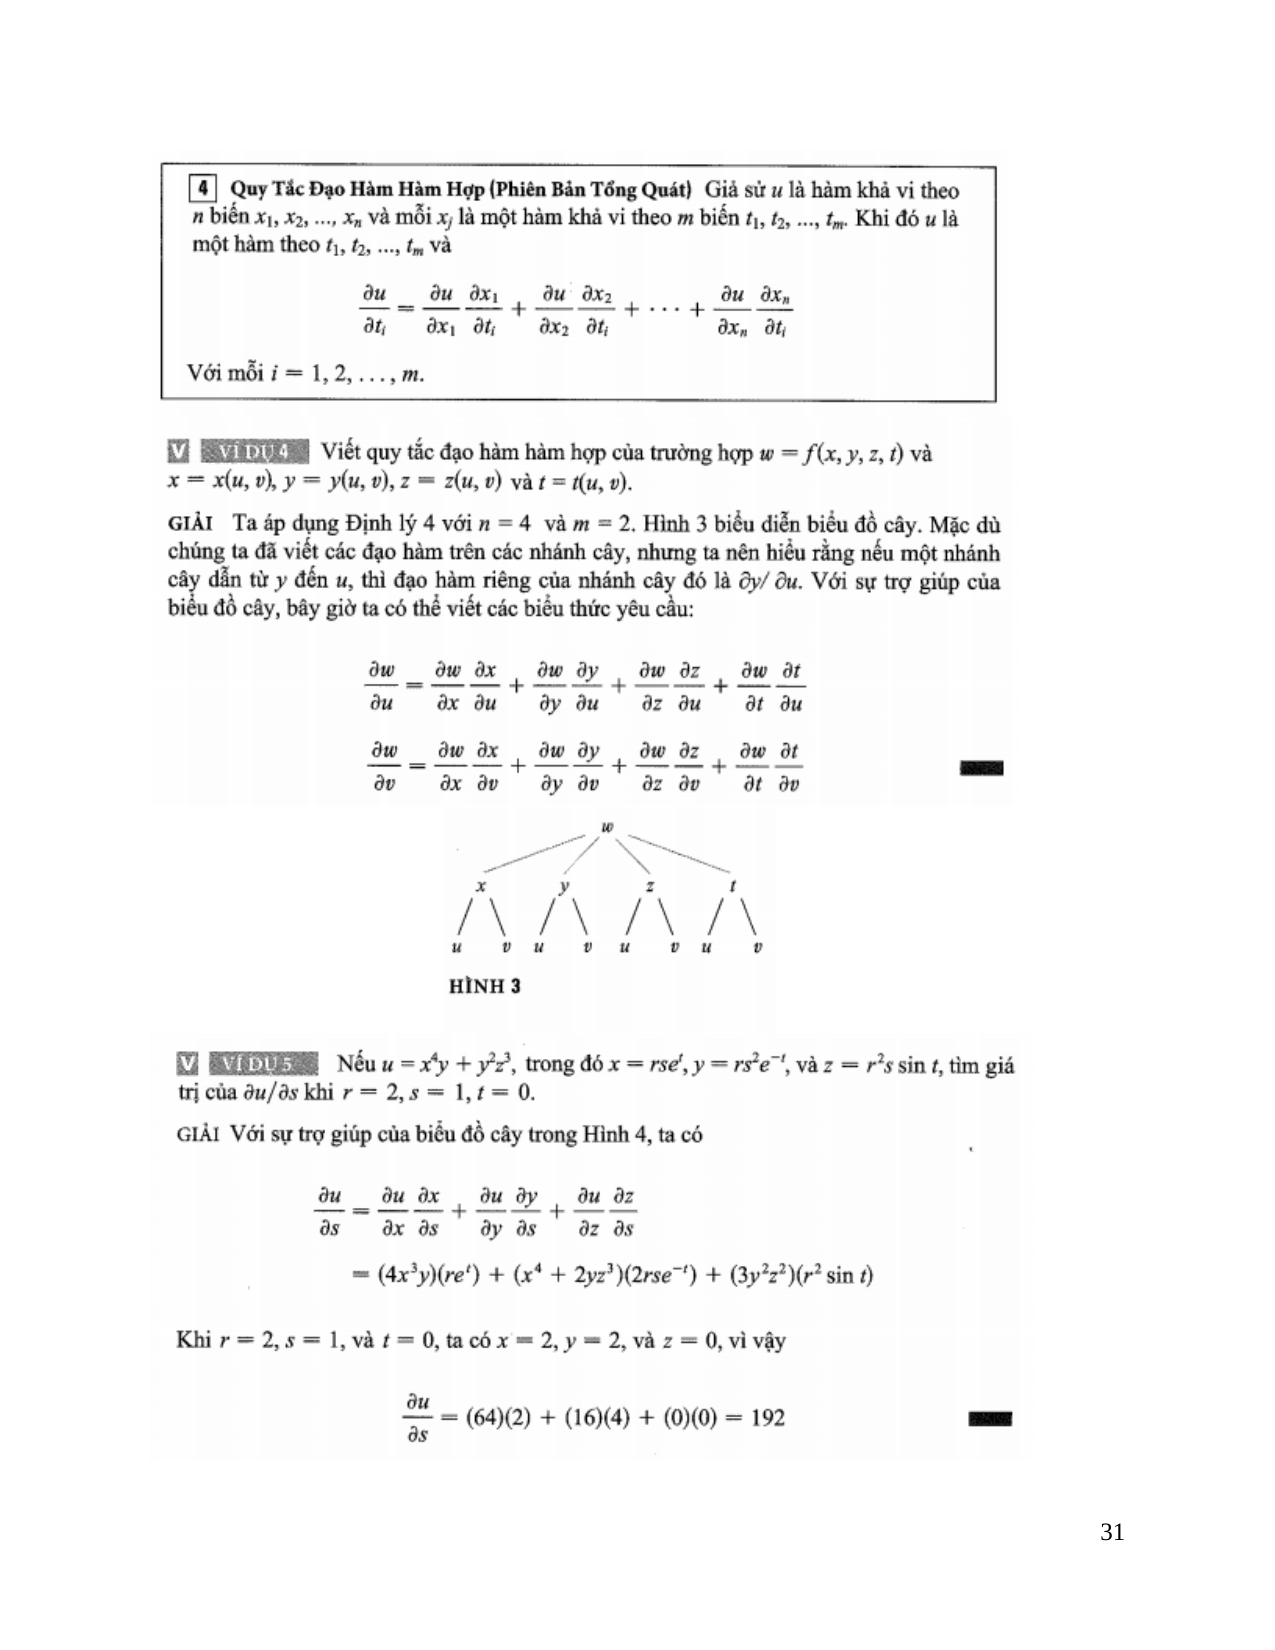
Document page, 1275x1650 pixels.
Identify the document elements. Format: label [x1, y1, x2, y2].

picture [150, 150, 1036, 1461]
